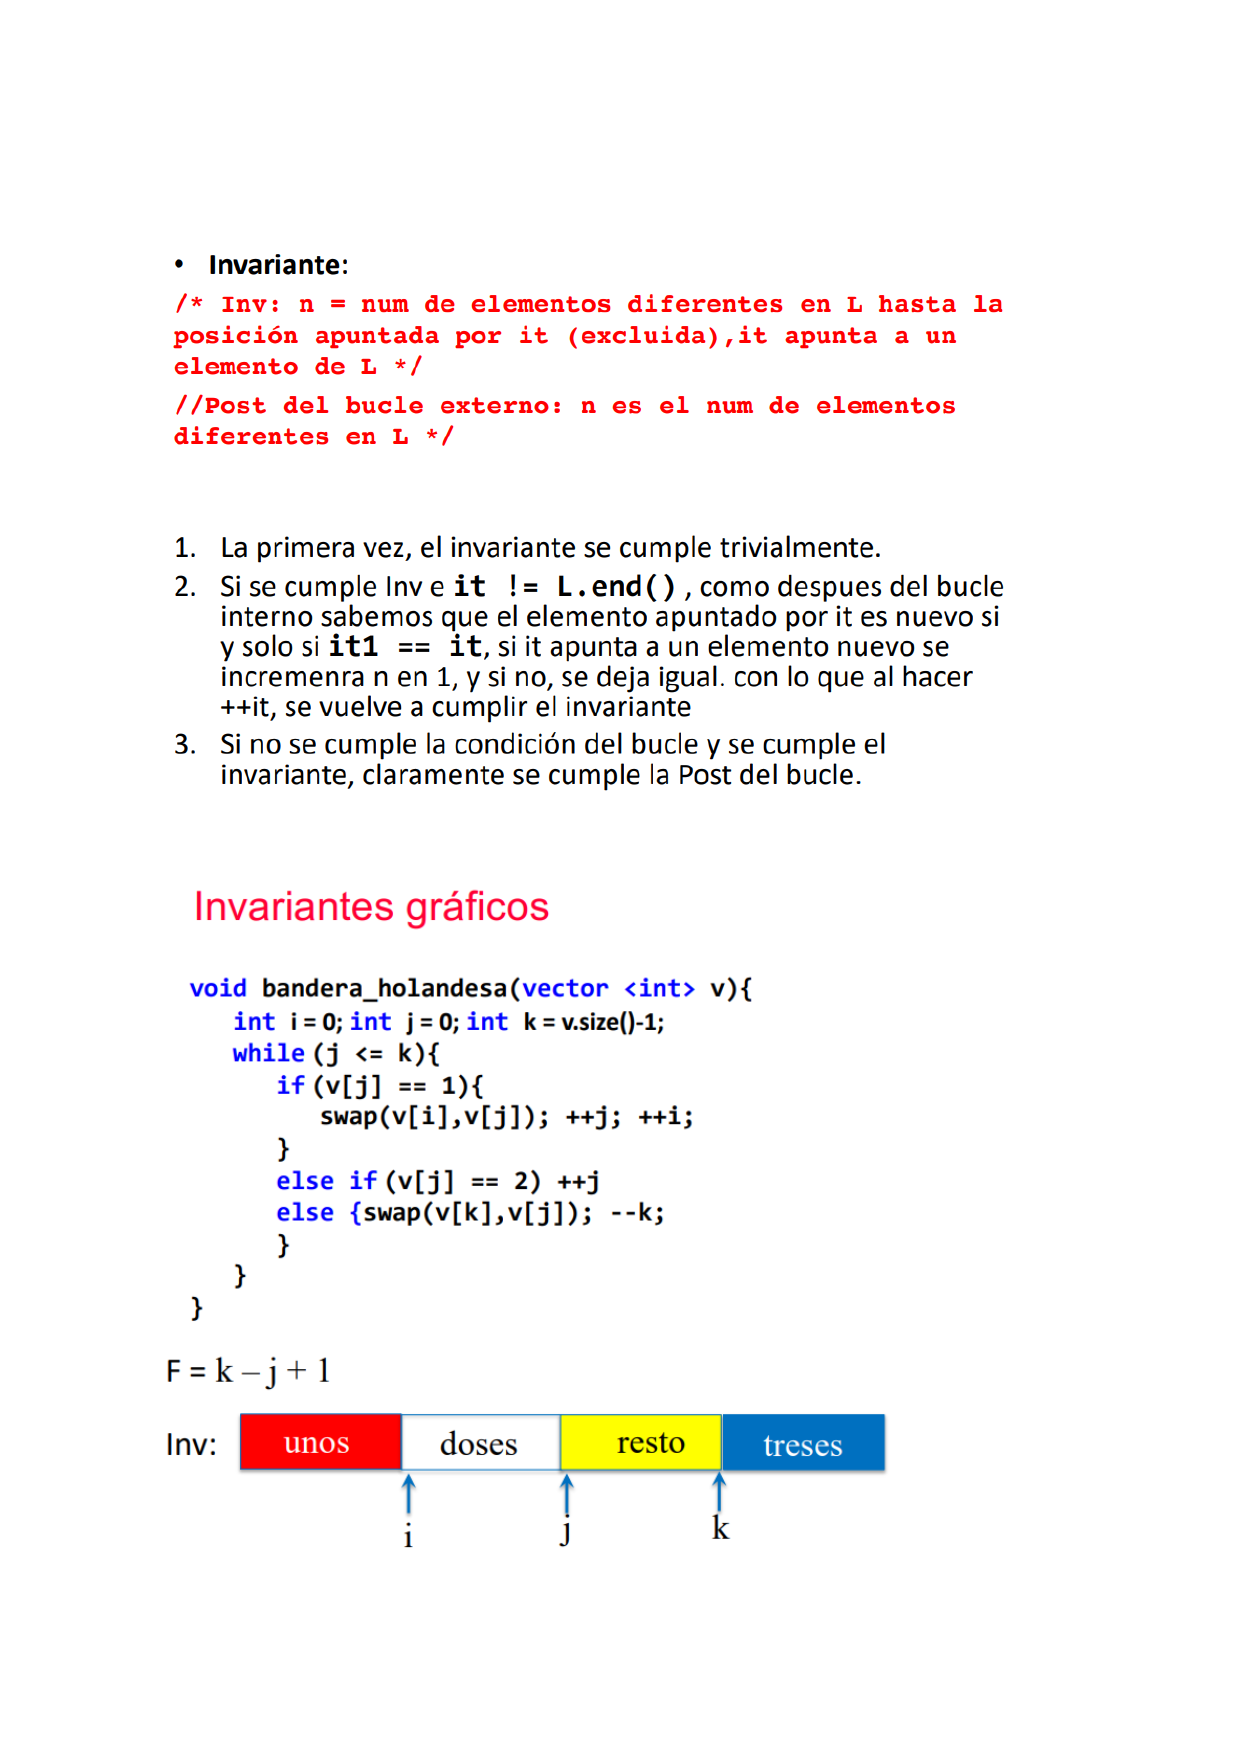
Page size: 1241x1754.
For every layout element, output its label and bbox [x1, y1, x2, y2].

picture [150, 243, 1014, 809]
picture [150, 874, 1121, 1566]
